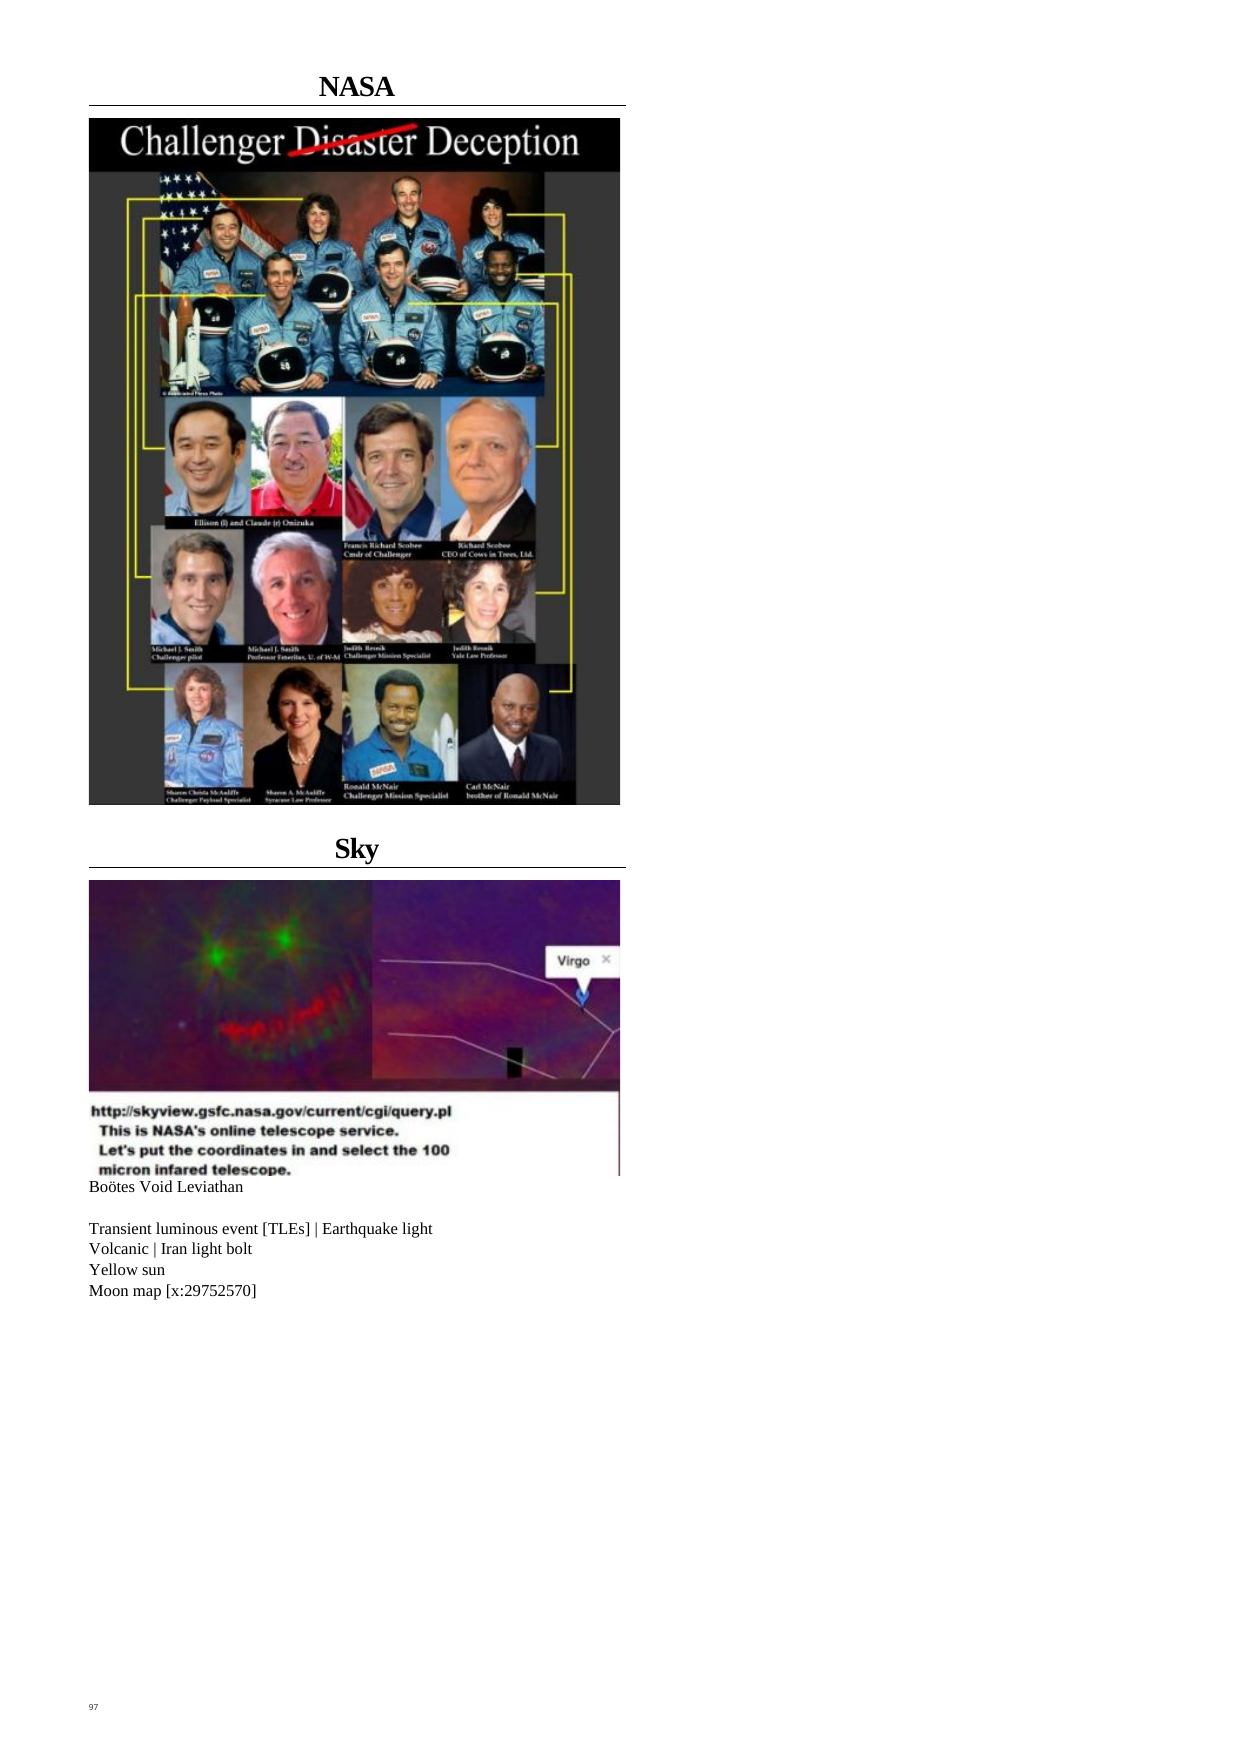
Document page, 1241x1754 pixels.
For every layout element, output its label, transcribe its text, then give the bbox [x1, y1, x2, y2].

picture [88, 880, 621, 1176]
text Volcanic | Iran light bolt [89, 1239, 626, 1258]
subtitle Sky [89, 831, 626, 867]
text Boötes Void Leviathan [89, 1177, 626, 1196]
subtitle NASA [89, 69, 626, 105]
text Transient luminous event [TLEs] | Earthquake light [89, 1218, 626, 1238]
text Moon map [x:29752570] [89, 1280, 626, 1299]
text Yellow sun [89, 1260, 626, 1279]
picture [88, 118, 621, 805]
